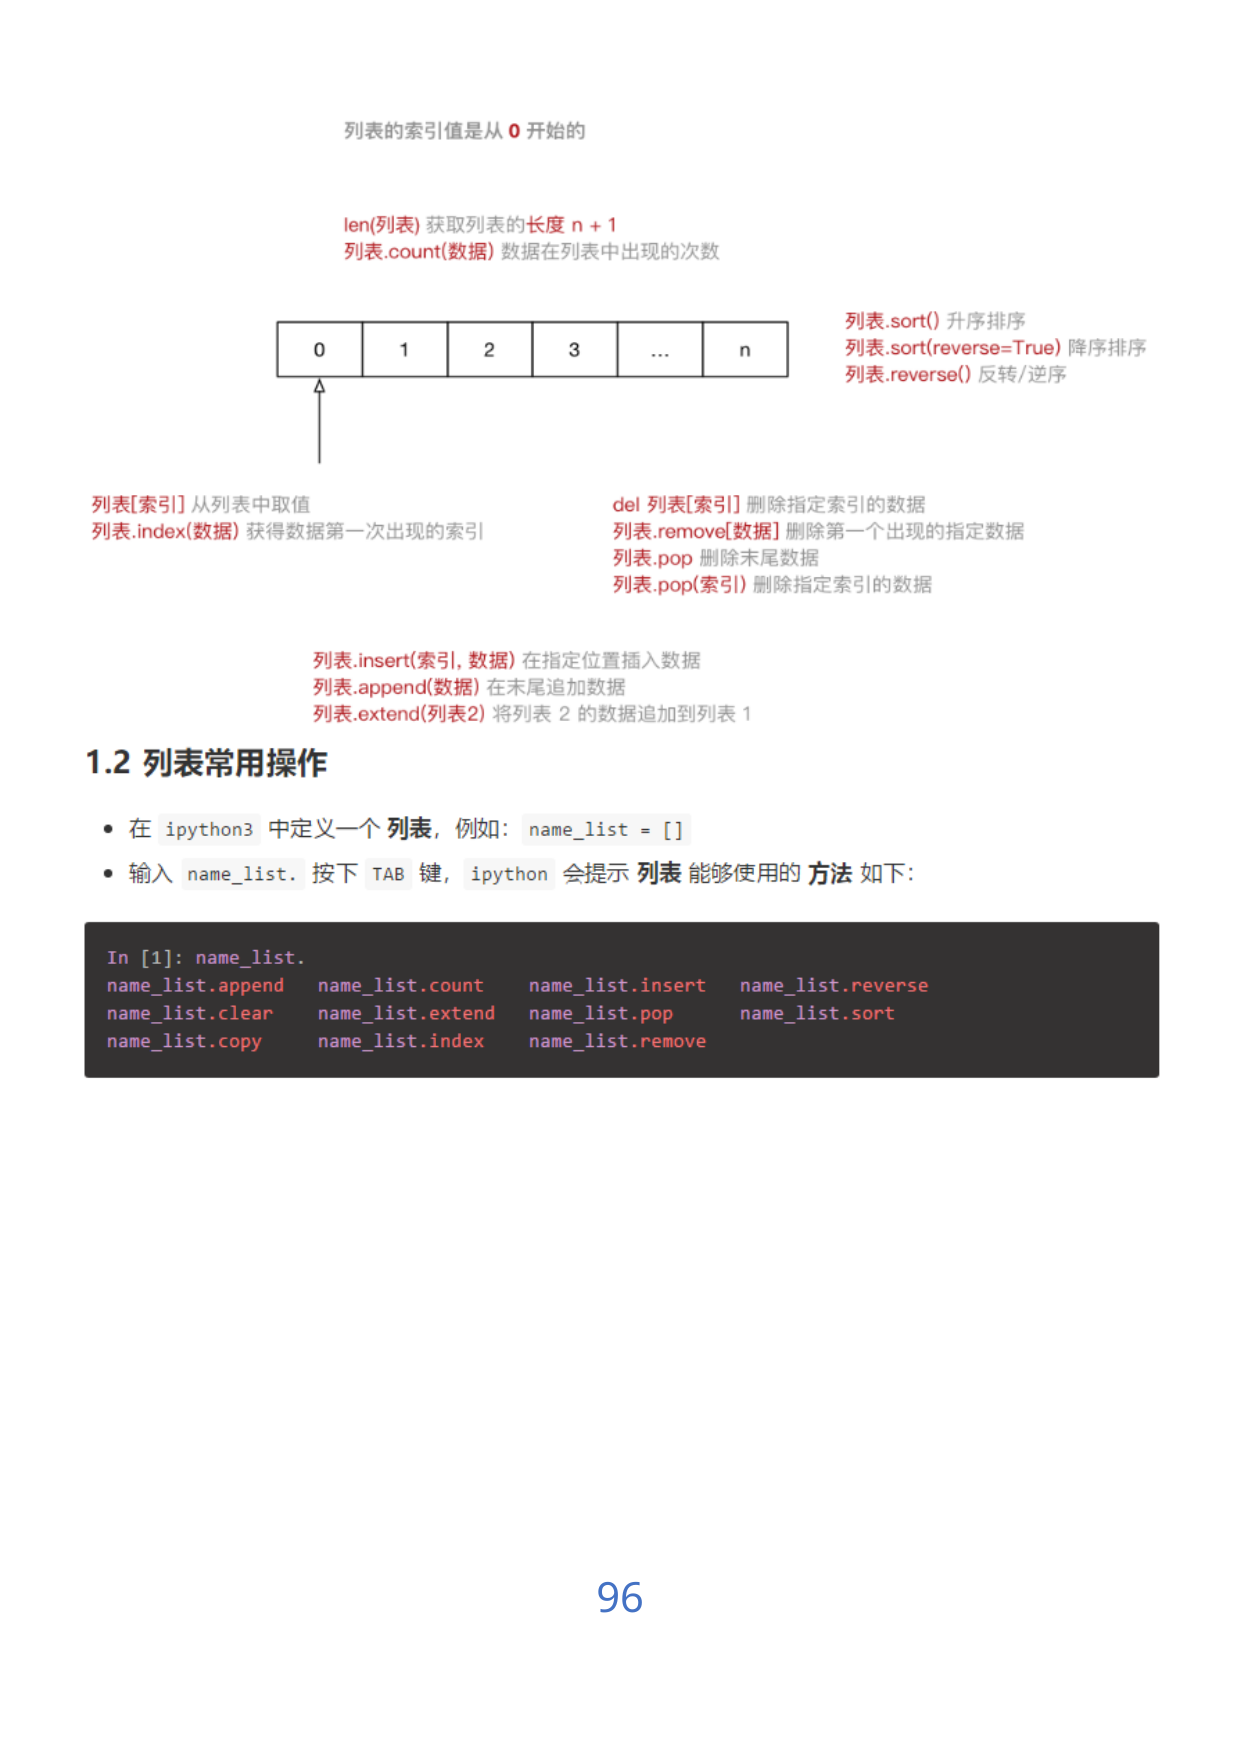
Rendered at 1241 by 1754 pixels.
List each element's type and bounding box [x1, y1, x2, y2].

picture [75, 740, 1165, 1085]
picture [75, 90, 1165, 729]
